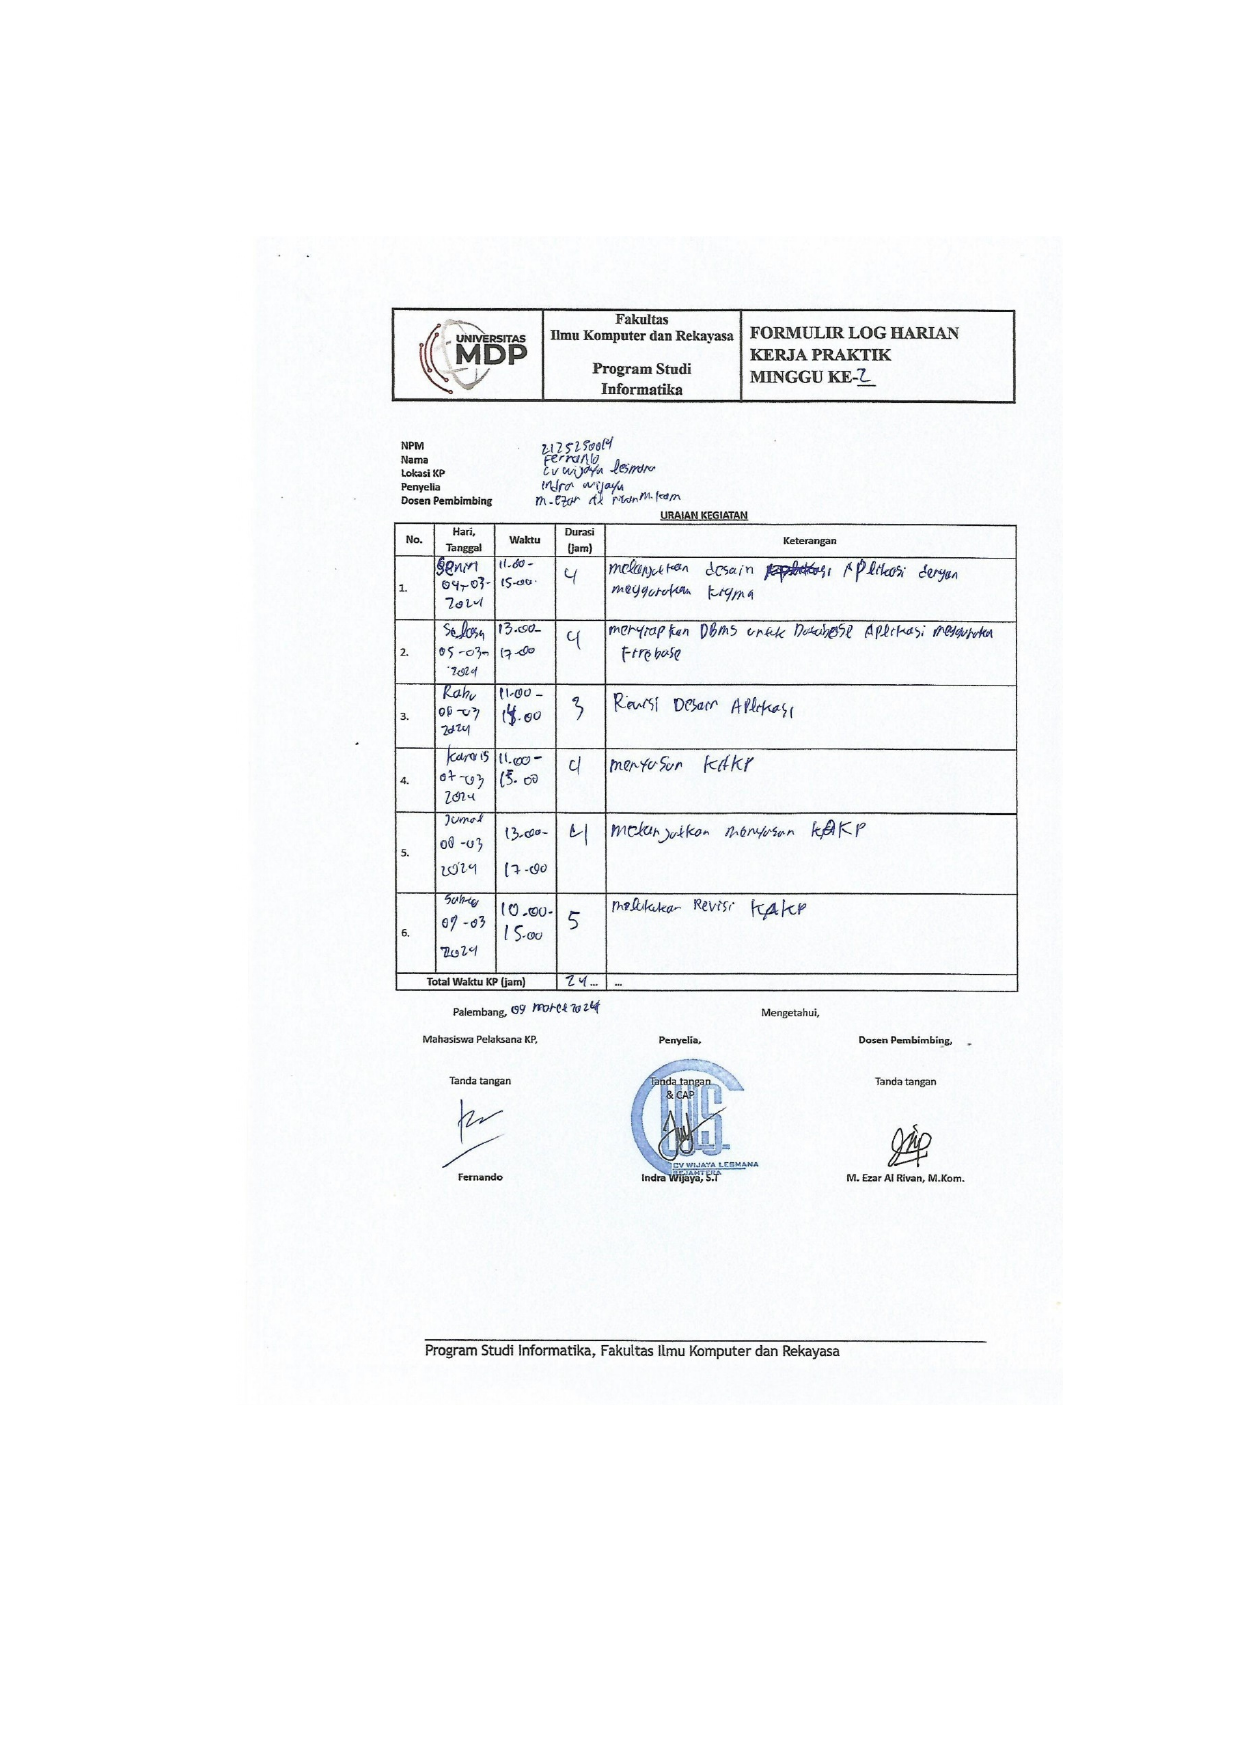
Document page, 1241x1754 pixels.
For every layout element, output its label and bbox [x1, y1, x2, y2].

picture [236, 236, 1063, 1405]
